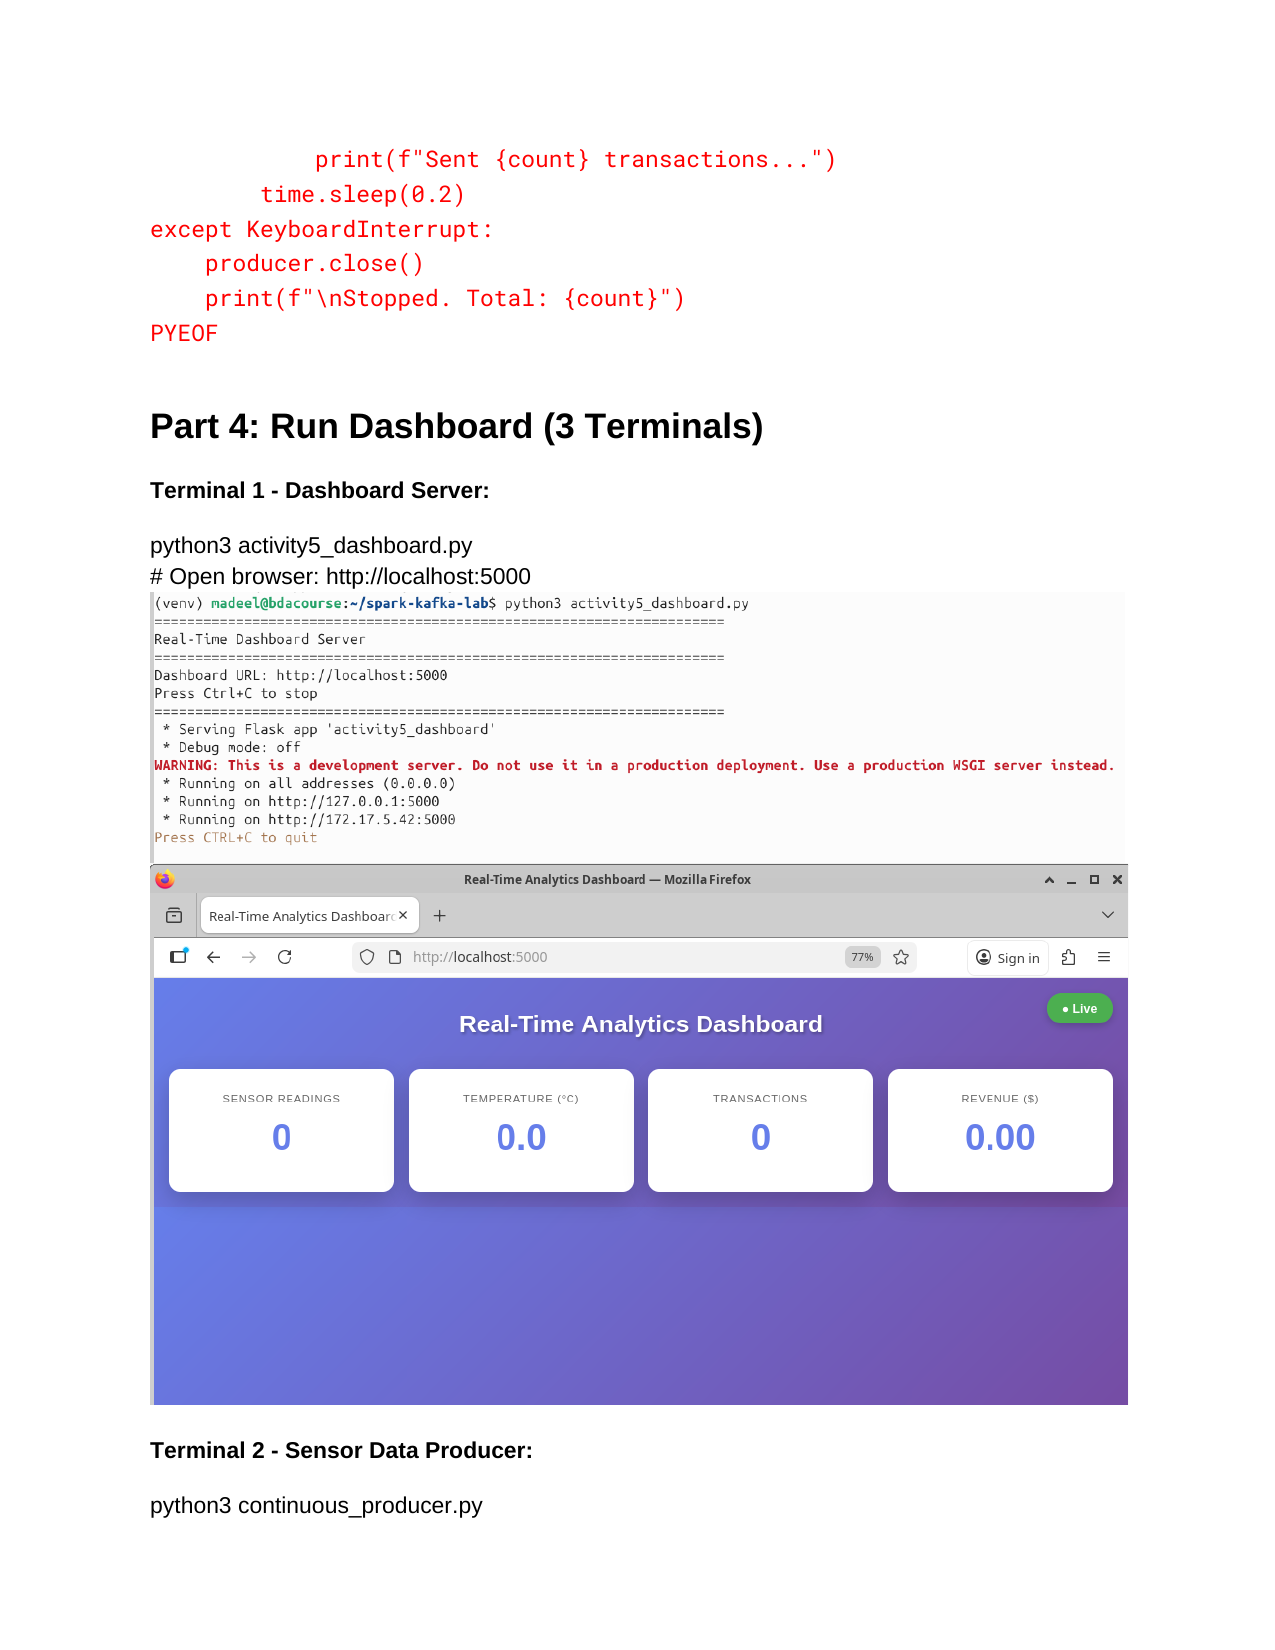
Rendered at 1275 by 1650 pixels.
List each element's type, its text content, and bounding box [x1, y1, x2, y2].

text producer.close() [150, 248, 1125, 278]
text PYEOF [150, 317, 1125, 347]
text print(f"Sent {count} transactions...") [150, 144, 1125, 174]
subtitle Terminal 2 - Sensor Data Producer: [150, 1437, 1125, 1463]
text python3 continuous_producer.py [150, 1492, 1125, 1519]
subtitle Part 4: Run Dashboard (3 Terminals) [150, 405, 1125, 446]
text python3 activity5_dashboard.py [150, 532, 1125, 559]
text print(f"\nStopped. Total: {count}") [150, 282, 1125, 313]
text except KeyboardInterrupt: [150, 213, 1125, 243]
picture [150, 592, 1129, 1405]
text # Open browser: http://localhost:5000 [150, 563, 1125, 589]
text time.sleep(0.2) [150, 178, 1125, 209]
subtitle Terminal 1 - Dashboard Server: [150, 477, 1125, 503]
